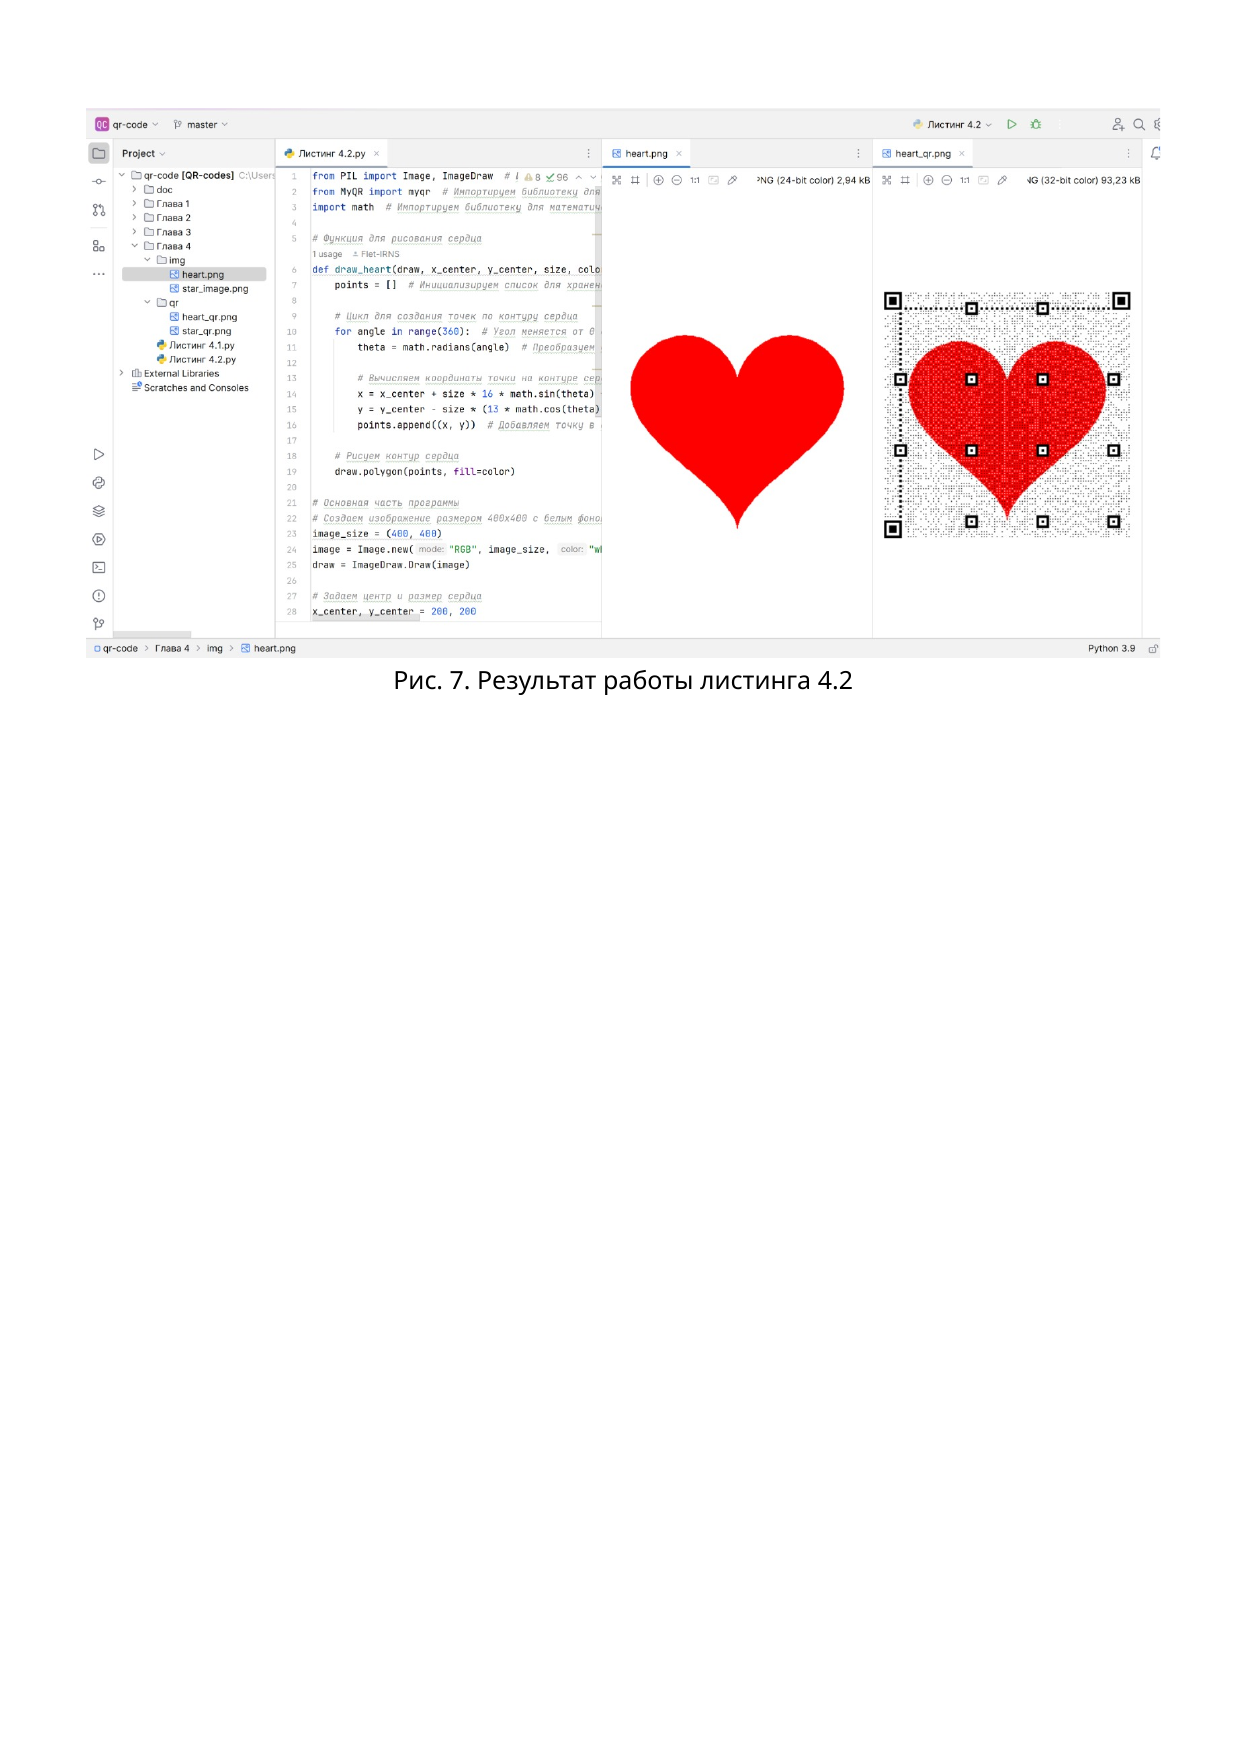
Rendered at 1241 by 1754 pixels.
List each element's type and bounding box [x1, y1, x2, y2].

picture [86, 108, 1161, 658]
